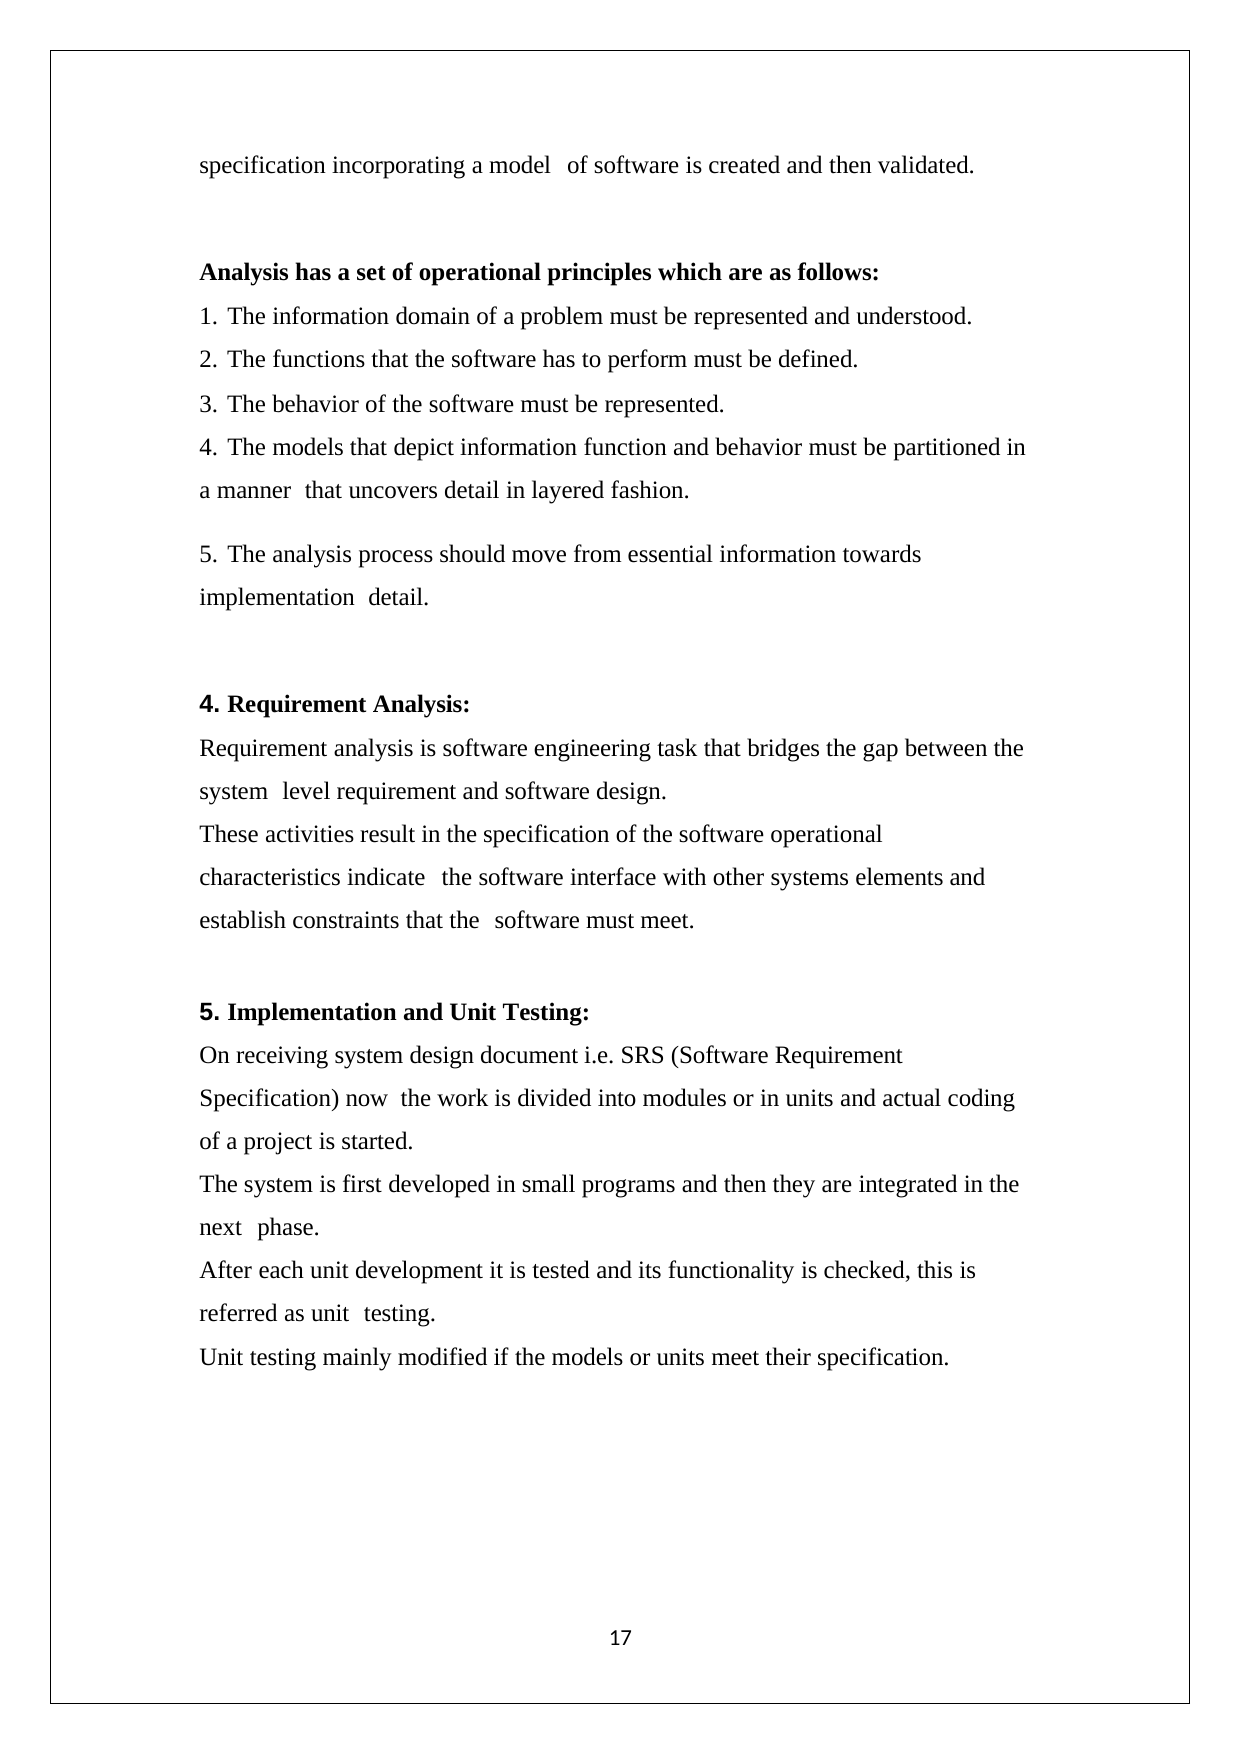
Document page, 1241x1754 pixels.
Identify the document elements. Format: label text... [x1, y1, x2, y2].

list The analysis process should move from essential information towards implementation detail. [199, 539, 988, 611]
text Requirement analysis is software engineering task that bridges the gap between the system level requirement and software design. [199, 733, 1031, 804]
text After each unit development it is tested and its functionality is checked, this is referred as unit testing. [199, 1255, 1035, 1327]
list The behavior of the software must be represented. [199, 389, 1053, 417]
list The information domain of a problem must be represented and understood. [199, 301, 1053, 330]
text The system is first developed in small programs and then they are integrated in the next phase. [199, 1169, 1035, 1241]
text These activities result in the specification of the software operational characteristics indicate the software interface with other systems elements and establish constraints that the software must meet. [199, 819, 1027, 934]
text Unit testing mainly modified if the models or units meet their specification. [199, 1342, 1053, 1370]
subtitle Requirement Analysis: [199, 689, 1053, 718]
subtitle Implementation and Unit Testing: [199, 997, 1053, 1025]
subtitle Analysis has a set of operational principles which are as follows: [199, 257, 1053, 286]
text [199, 150, 1031, 179]
list The models that depict information function and behavior must be partitioned in a manner that uncovers detail in layered fashion. [199, 432, 1027, 504]
text On receiving system design document i.e. SRS (Software Requirement Specification) now the work is divided into modules or in units and actual coding of a project is started. [199, 1040, 1035, 1155]
list The functions that the software has to perform must be defined. [199, 344, 1053, 373]
